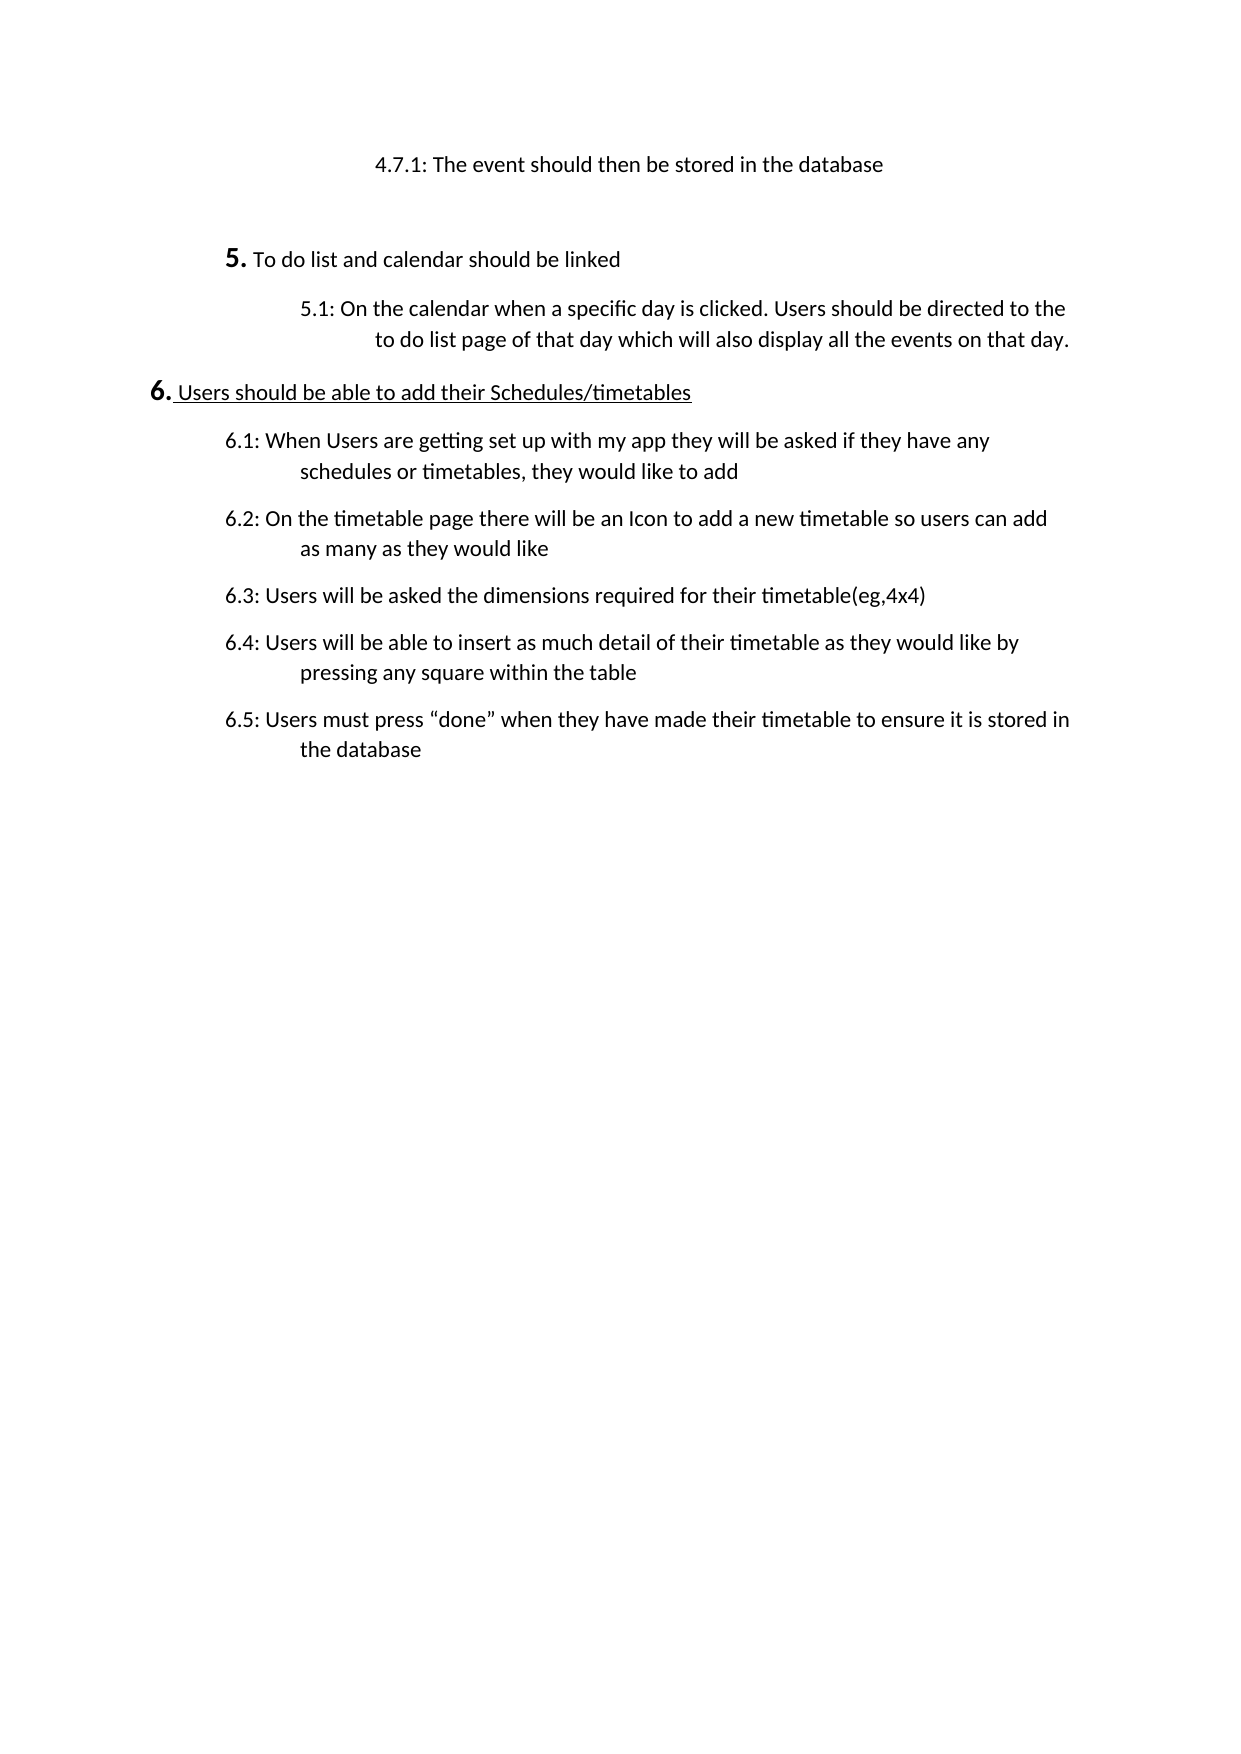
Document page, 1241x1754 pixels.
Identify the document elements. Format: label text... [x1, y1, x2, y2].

text 6.2: On the timetable page there will be an Icon to add a new timetable so users can add as many as they would like [150, 504, 1090, 562]
text 6. Users should be able to add their Schedules/timetables [150, 372, 1090, 407]
text 6.5: Users must press “done” when they have made their timetable to ensure it is stored in the database [150, 705, 1090, 763]
text 6.3: Users will be asked the dimensions required for their timetable(eg,4x4) [150, 581, 1090, 609]
text 5. To do list and calendar should be linked [150, 239, 1090, 275]
text 6.1: When Users are getting set up with my app they will be asked if they have any schedules or timetables, they would like to add [150, 427, 1090, 485]
text 6.4: Users will be able to insert as much detail of their timetable as they would like by pressing any square within the table [150, 628, 1090, 686]
text 5.1: On the calendar when a specific day is clicked. Users should be directed to the to do list page of that day which will also display all the events on that day. [225, 294, 1090, 353]
text 4.7.1: The event should then be stored in the database [300, 150, 1090, 178]
